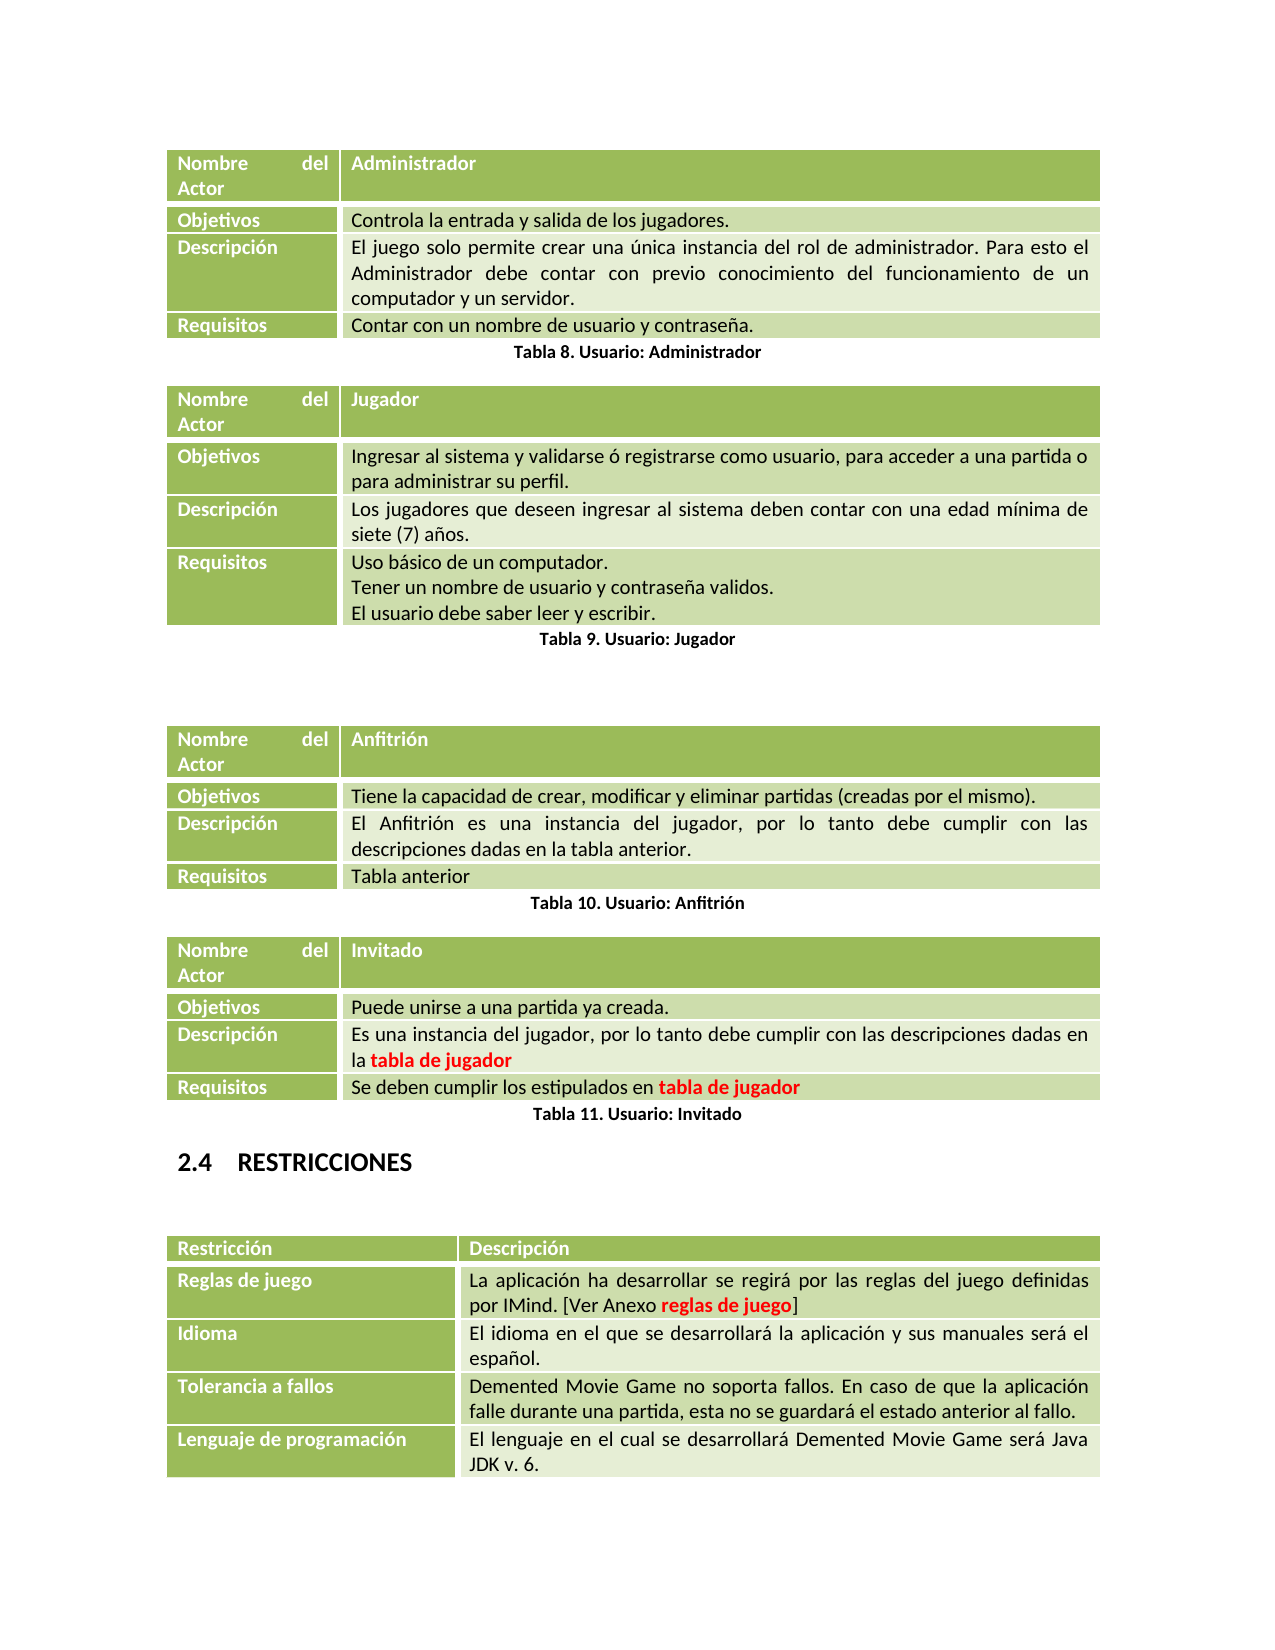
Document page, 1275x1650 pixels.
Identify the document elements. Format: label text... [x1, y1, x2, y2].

table_header Administrador [341, 150, 1100, 201]
text Tabla 8. Usuario: Administrador [177, 340, 1098, 363]
table_cell Se deben cumplir los estipulados en tabla de jugador [343, 1074, 1100, 1100]
text Tabla 10. Usuario: Anfitrión [177, 891, 1098, 914]
table_cell Requisitos [167, 1074, 337, 1100]
table_cell Requisitos [167, 313, 337, 338]
table_header Descripción [459, 1236, 1100, 1261]
table_cell El lenguaje en el cual se desarrollará Demented Movie Game será Java JDK v. 6. [461, 1426, 1100, 1477]
table_cell La aplicación ha desarrollar se regirá por las reglas del juego definidas por IMind. [Ver Anexo reglas de juego] [461, 1267, 1100, 1318]
text Tabla 9. Usuario: Jugador [177, 627, 1098, 650]
table_cell Descripción [167, 1021, 337, 1072]
table_cell Puede unirse a una partida ya creada. [343, 994, 1100, 1019]
table_cell El idioma en el que se desarrollará la aplicación y sus manuales será el español. [461, 1320, 1100, 1371]
table_header Restricción [167, 1236, 457, 1261]
table_cell Descripción [167, 234, 337, 311]
table_cell El juego solo permite crear una única instancia del rol de administrador. Para esto el Administrador debe contar con previo conocimiento del funcionamiento de un computador y un servidor. [343, 234, 1100, 311]
subtitle RESTRICCIONES [177, 1146, 1098, 1179]
table_cell Demented Movie Game no soporta fallos. En caso de que la aplicación falle durante una partida, esta no se guardará el estado anterior al fallo. [461, 1373, 1100, 1424]
text Tabla 11. Usuario: Invitado [177, 1102, 1098, 1125]
table_header Nombre del Actor [167, 386, 339, 437]
table_cell Objetivos [167, 783, 337, 808]
table_cell Lenguaje de programación [167, 1426, 455, 1477]
table_cell Ingresar al sistema y validarse ó registrarse como usuario, para acceder a una partida o para administrar su perfil. [343, 443, 1100, 494]
table_cell Los jugadores que deseen ingresar al sistema deben contar con una edad mínima de siete (7) años. [343, 496, 1100, 547]
table_cell Objetivos [167, 443, 337, 494]
table_header Nombre del Actor [167, 726, 339, 777]
table_header Jugador [341, 386, 1100, 437]
table_cell Descripción [167, 811, 337, 861]
table_cell Es una instancia del jugador, por lo tanto debe cumplir con las descripciones dadas en la tabla de jugador [343, 1021, 1100, 1072]
table_cell El Anfitrión es una instancia del jugador, por lo tanto debe cumplir con las descripciones dadas en la tabla anterior. [343, 811, 1100, 861]
table_cell Uso básico de un computador. Tener un nombre de usuario y contraseña validos. El usuario debe saber leer y escribir. [343, 549, 1100, 625]
table_cell Contar con un nombre de usuario y contraseña. [343, 313, 1100, 338]
table_cell Controla la entrada y salida de los jugadores. [343, 207, 1100, 232]
table_cell Requisitos [167, 864, 337, 889]
table_cell Requisitos [167, 549, 337, 625]
table_cell Idioma [167, 1320, 455, 1371]
table_header Anfitrión [341, 726, 1100, 777]
table_cell Objetivos [167, 207, 337, 232]
table_cell Reglas de juego [167, 1267, 455, 1318]
table_cell Tolerancia a fallos [167, 1373, 455, 1424]
table_header Nombre del Actor [167, 150, 339, 201]
table_header Invitado [341, 937, 1100, 988]
table_cell Descripción [167, 496, 337, 547]
table_cell Tiene la capacidad de crear, modificar y eliminar partidas (creadas por el mismo). [343, 783, 1100, 808]
table_cell Tabla anterior [343, 864, 1100, 889]
table_header Nombre del Actor [167, 937, 339, 988]
table_cell Objetivos [167, 994, 337, 1019]
